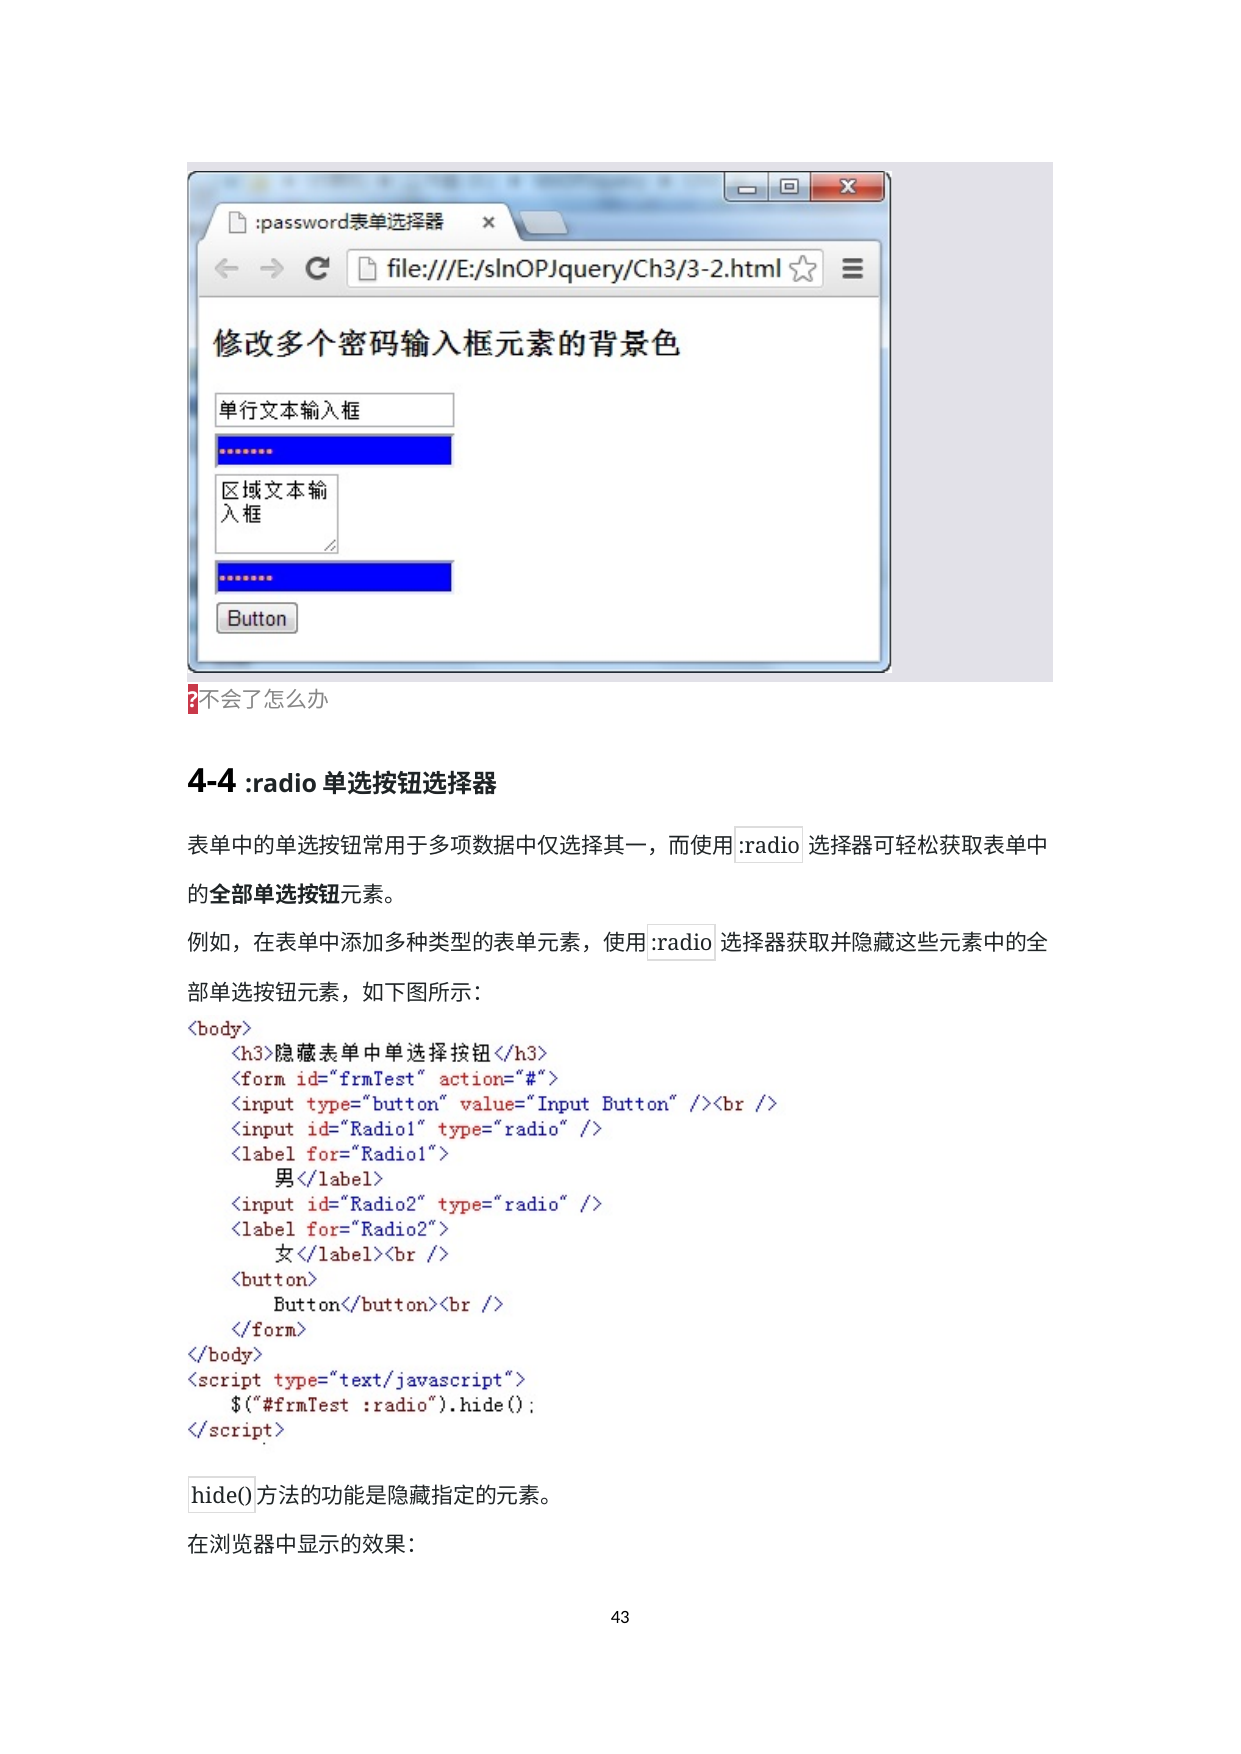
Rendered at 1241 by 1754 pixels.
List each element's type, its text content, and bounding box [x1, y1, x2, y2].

text 表单中的单选按钮常用于多项数据中仅选择其一，而使用:radio选择器可轻松获取表单中的全部单选按钮元素。 [187, 812, 1053, 909]
picture [187, 1015, 786, 1454]
text 在浏览器中显示的效果： [187, 1527, 1053, 1559]
text hide()方法的功能是隐藏指定的元素。 [187, 1462, 1053, 1527]
subtitle 4-4 :radio单选按钮选择器 [187, 747, 1053, 812]
picture [187, 171, 893, 673]
text 例如，在表单中添加多种类型的表单元素，使用:radio选择器获取并隐藏这些元素中的全部单选按钮元素，如下图所示： [187, 909, 1053, 1007]
text ?不会了怎么办 [187, 682, 1053, 714]
